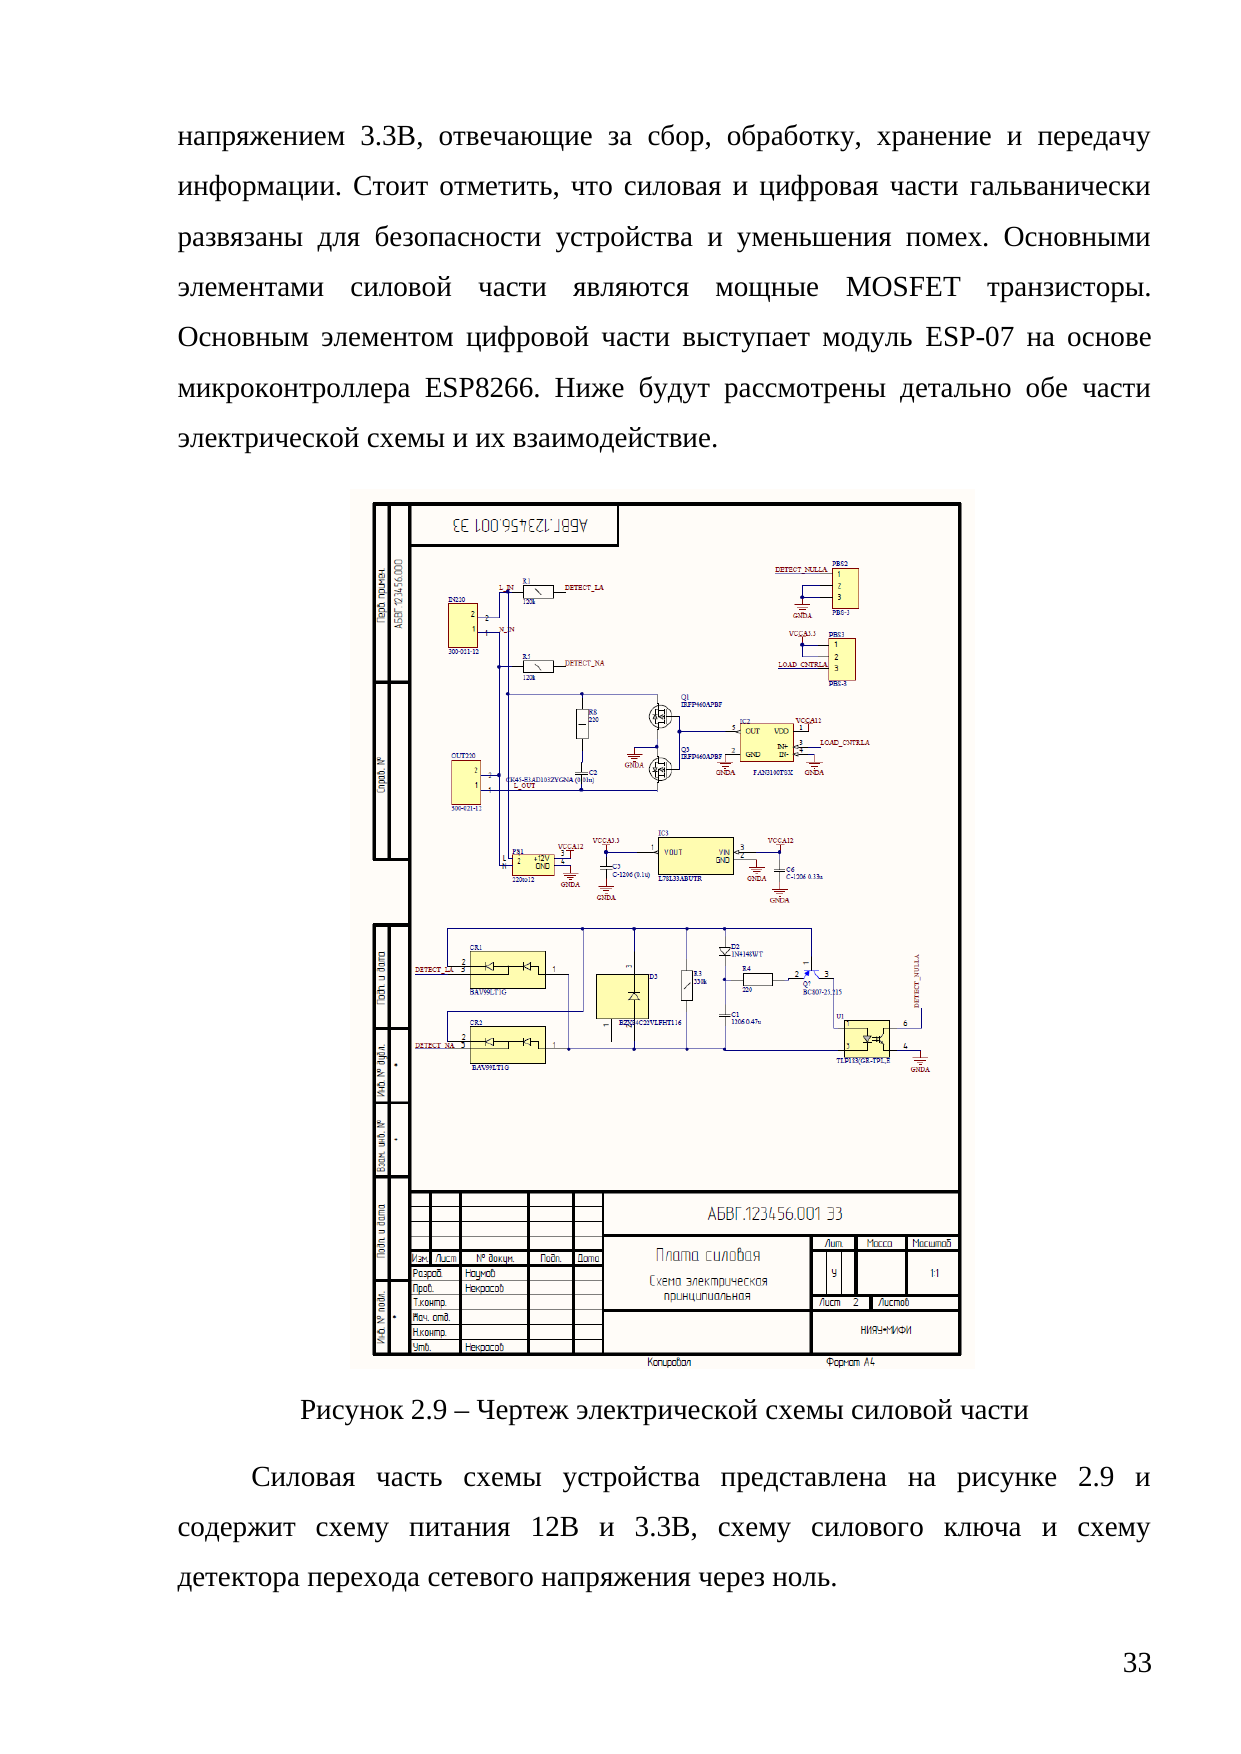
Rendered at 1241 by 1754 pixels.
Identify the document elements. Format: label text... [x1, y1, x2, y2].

picture [348, 487, 980, 1376]
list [177, 118, 1152, 453]
text Рисунок 2.9 – Чертеж электрической схемы силовой части [177, 1392, 1152, 1425]
list Силовая часть схемы устройства представлена на рисунке 2.9 и содержит схему питания 12В и 3.3В, схему силового ключа и схему детектора перехода сетевого напряжения через ноль. [177, 1459, 1152, 1593]
